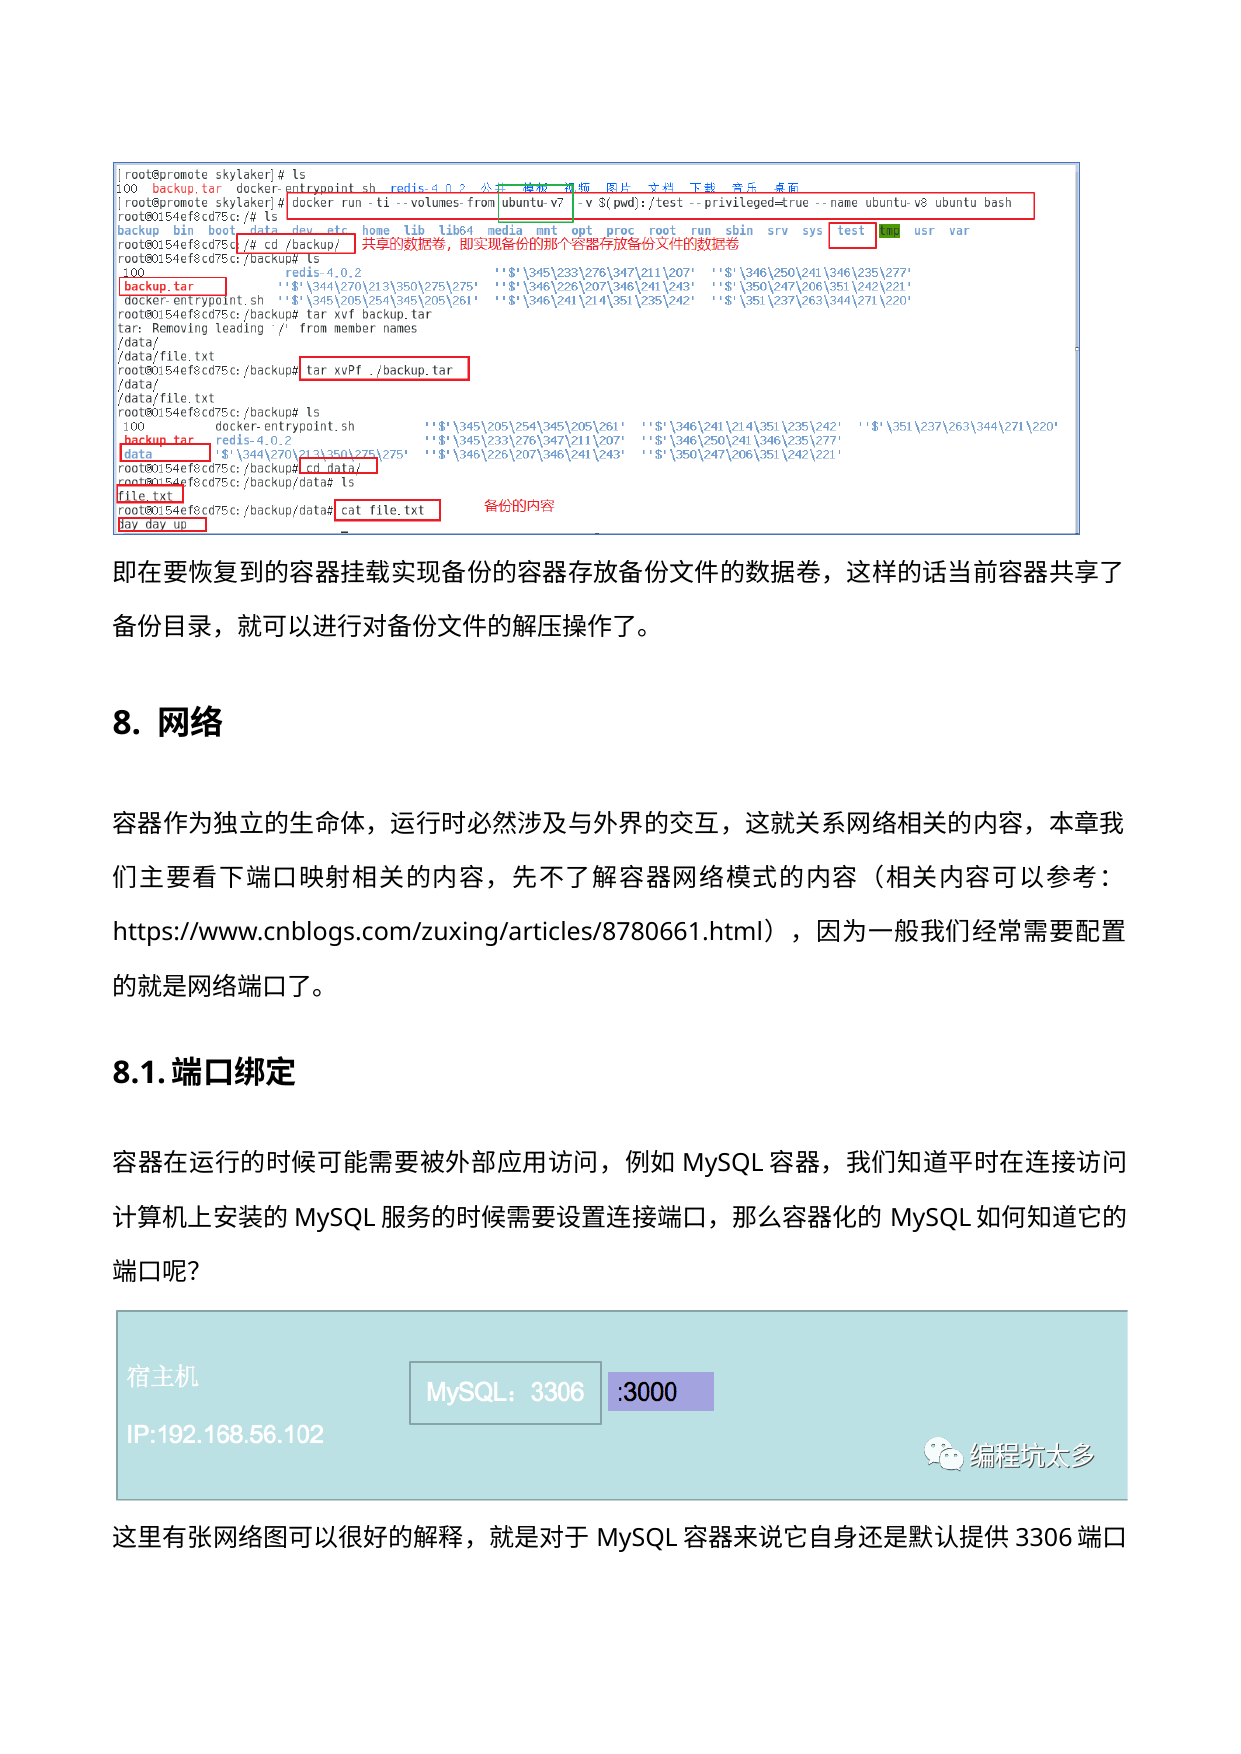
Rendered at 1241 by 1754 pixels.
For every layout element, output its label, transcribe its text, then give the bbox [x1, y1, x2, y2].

picture [114, 163, 1079, 534]
subtitle 端口绑定 [112, 1048, 1128, 1093]
subtitle 网络 [112, 696, 1128, 744]
picture [112, 1306, 1128, 1501]
text 容器在运行的时候可能需要被外部应用访问，例如MySQL容器，我们知道平时在连接访问计算机上安装的MySQL服务的时候需要设置连接端口，那么容器化的MySQL如何知道它的端口呢？ [112, 1143, 1128, 1288]
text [112, 1518, 1128, 1554]
text 容器作为独立的生命体，运行时必然涉及与外界的交互，这就关系网络相关的内容，本章我们主要看下端口映射相关的内容，先不了解容器网络模式的内容（相关内容可以参考：https://www.cnblogs.com/zuxing/articles/8780661.html），因为一般我们经常需要配置的就是网络端口了。 [112, 803, 1128, 1002]
text 即在要恢复到的容器挂载实现备份的容器存放备份文件的数据卷，这样的话当前容器共享了备份目录，就可以进行对备份文件的解压操作了。 [112, 552, 1128, 643]
